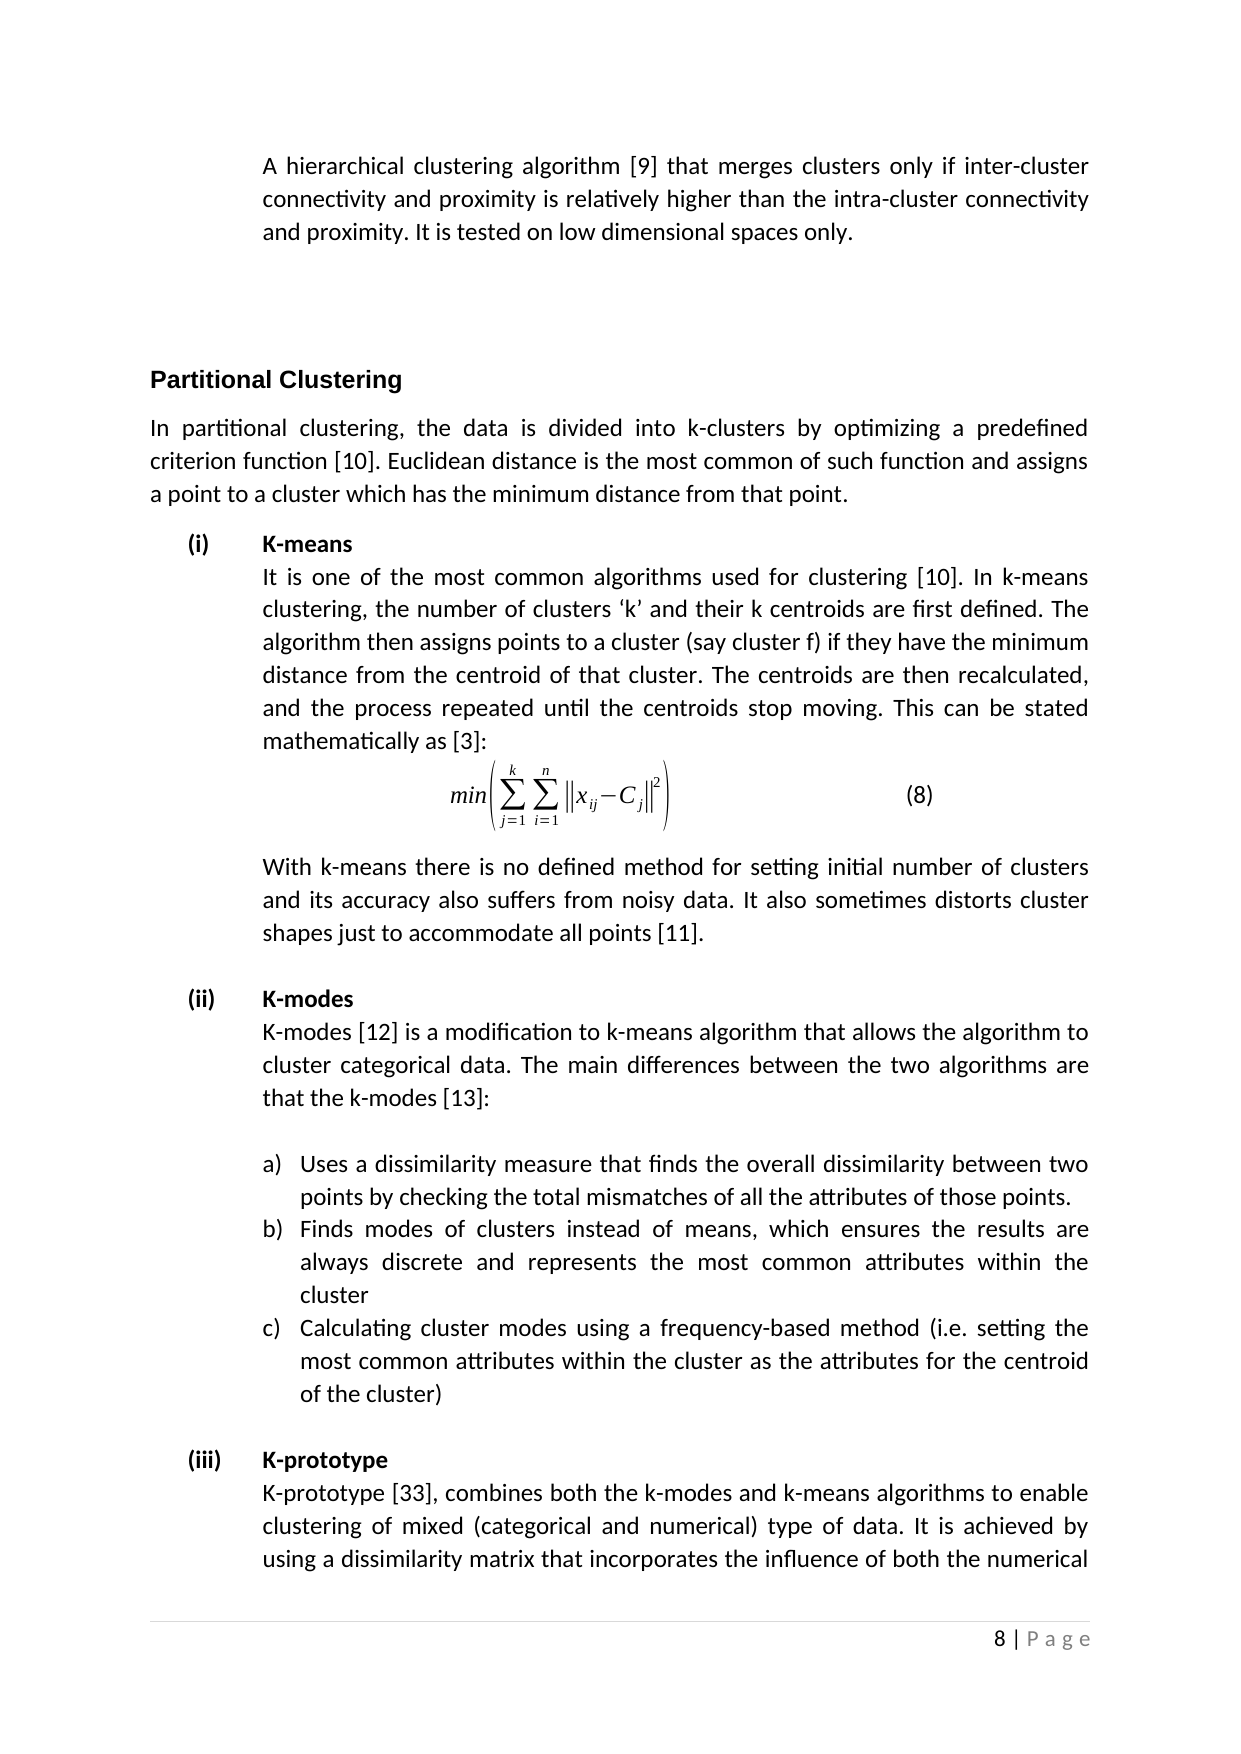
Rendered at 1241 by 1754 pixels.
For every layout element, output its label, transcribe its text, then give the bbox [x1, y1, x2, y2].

list K-modes [187, 983, 1090, 1014]
list K-prototype [187, 1444, 1090, 1474]
list It is one of the most common algorithms used for clustering [10]. In k-means clustering, the number of clusters ‘k’ and their k centroids are first defined. The algorithm then assigns points to a cluster (say cluster f) if they have the minimum distance from the centroid of that cluster. The centroids are then recalculated, and the process repeated until the centroids stop moving. This can be stated mathematically as [3]: [262, 561, 1090, 756]
list Uses a dissimilarity measure that finds the overall dissimilarity between two points by checking the total mismatches of all the attributes of those points. [262, 1148, 1090, 1211]
list (8) [412, 758, 1090, 832]
list K-means [187, 528, 1090, 558]
list Finds modes of clusters instead of means, which ensures the results are always discrete and represents the most common attributes within the cluster [262, 1213, 1090, 1310]
text Partitional Clustering [150, 364, 1090, 393]
text A hierarchical clustering algorithm [9] that merges clusters only if inter-cluster connectivity and proximity is relatively higher than the intra-cluster connectivity and proximity. It is tested on low dimensional spaces only. [262, 150, 1090, 246]
list Calculating cluster modes using a frequency-based method (i.e. setting the most common attributes within the cluster as the attributes for the centroid of the cluster) [262, 1312, 1090, 1409]
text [262, 1477, 1090, 1573]
text K-modes [12] is a modification to k-means algorithm that allows the algorithm to cluster categorical data. The main differences between the two algorithms are that the k-modes [13]: [262, 1016, 1090, 1112]
text With k-means there is no defined method for setting initial number of clusters and its accuracy also suffers from noisy data. It also sometimes distorts cluster shapes just to accommodate all points [11]. [262, 851, 1090, 948]
text In partitional clustering, the data is divided into k-clusters by optimizing a predefined criterion function [10]. Euclidean distance is the most common of such function and assigns a point to a cluster which has the minimum distance from that point. [150, 412, 1090, 509]
